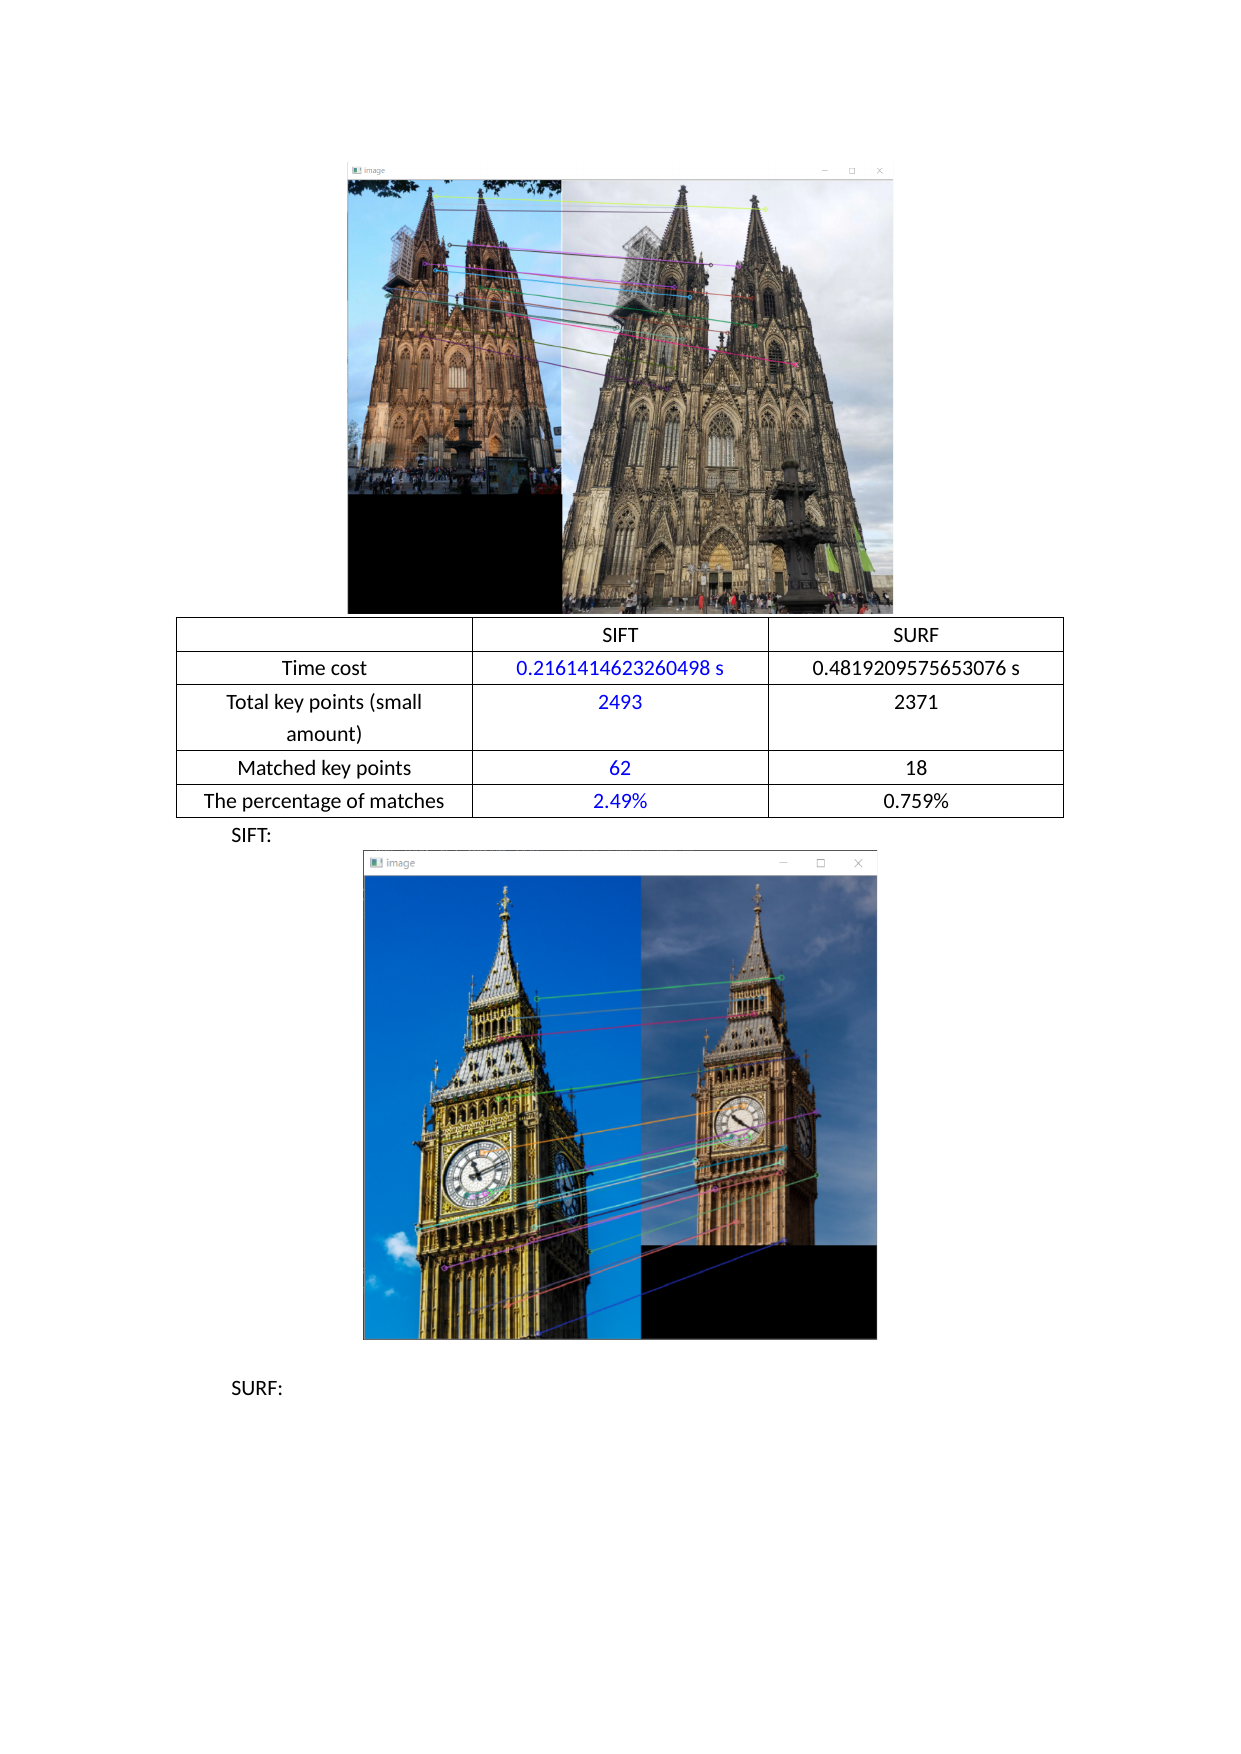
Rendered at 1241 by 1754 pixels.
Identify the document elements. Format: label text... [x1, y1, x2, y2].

table_header [177, 618, 472, 651]
table_cell 2.49% [473, 785, 768, 817]
table_cell 62 [473, 751, 768, 784]
table_header SIFT [473, 618, 768, 651]
table_cell Time cost [177, 652, 472, 684]
text SIFT: [187, 818, 1053, 851]
table_cell 2371 [769, 685, 1063, 750]
picture [347, 162, 894, 614]
table_cell 0.759% [769, 785, 1063, 817]
table_cell Matched key points [177, 751, 472, 784]
table_cell 0.2161414623260498 s [473, 652, 768, 684]
table_cell 18 [769, 751, 1063, 784]
picture [363, 850, 878, 1340]
text SURF: [187, 1371, 1053, 1403]
table_cell The percentage of matches [177, 785, 472, 817]
table_header SURF [769, 618, 1063, 651]
table_cell 0.4819209575653076 s [769, 652, 1063, 684]
table_cell Total key points (small amount) [177, 685, 472, 750]
table_cell 2493 [473, 685, 768, 750]
